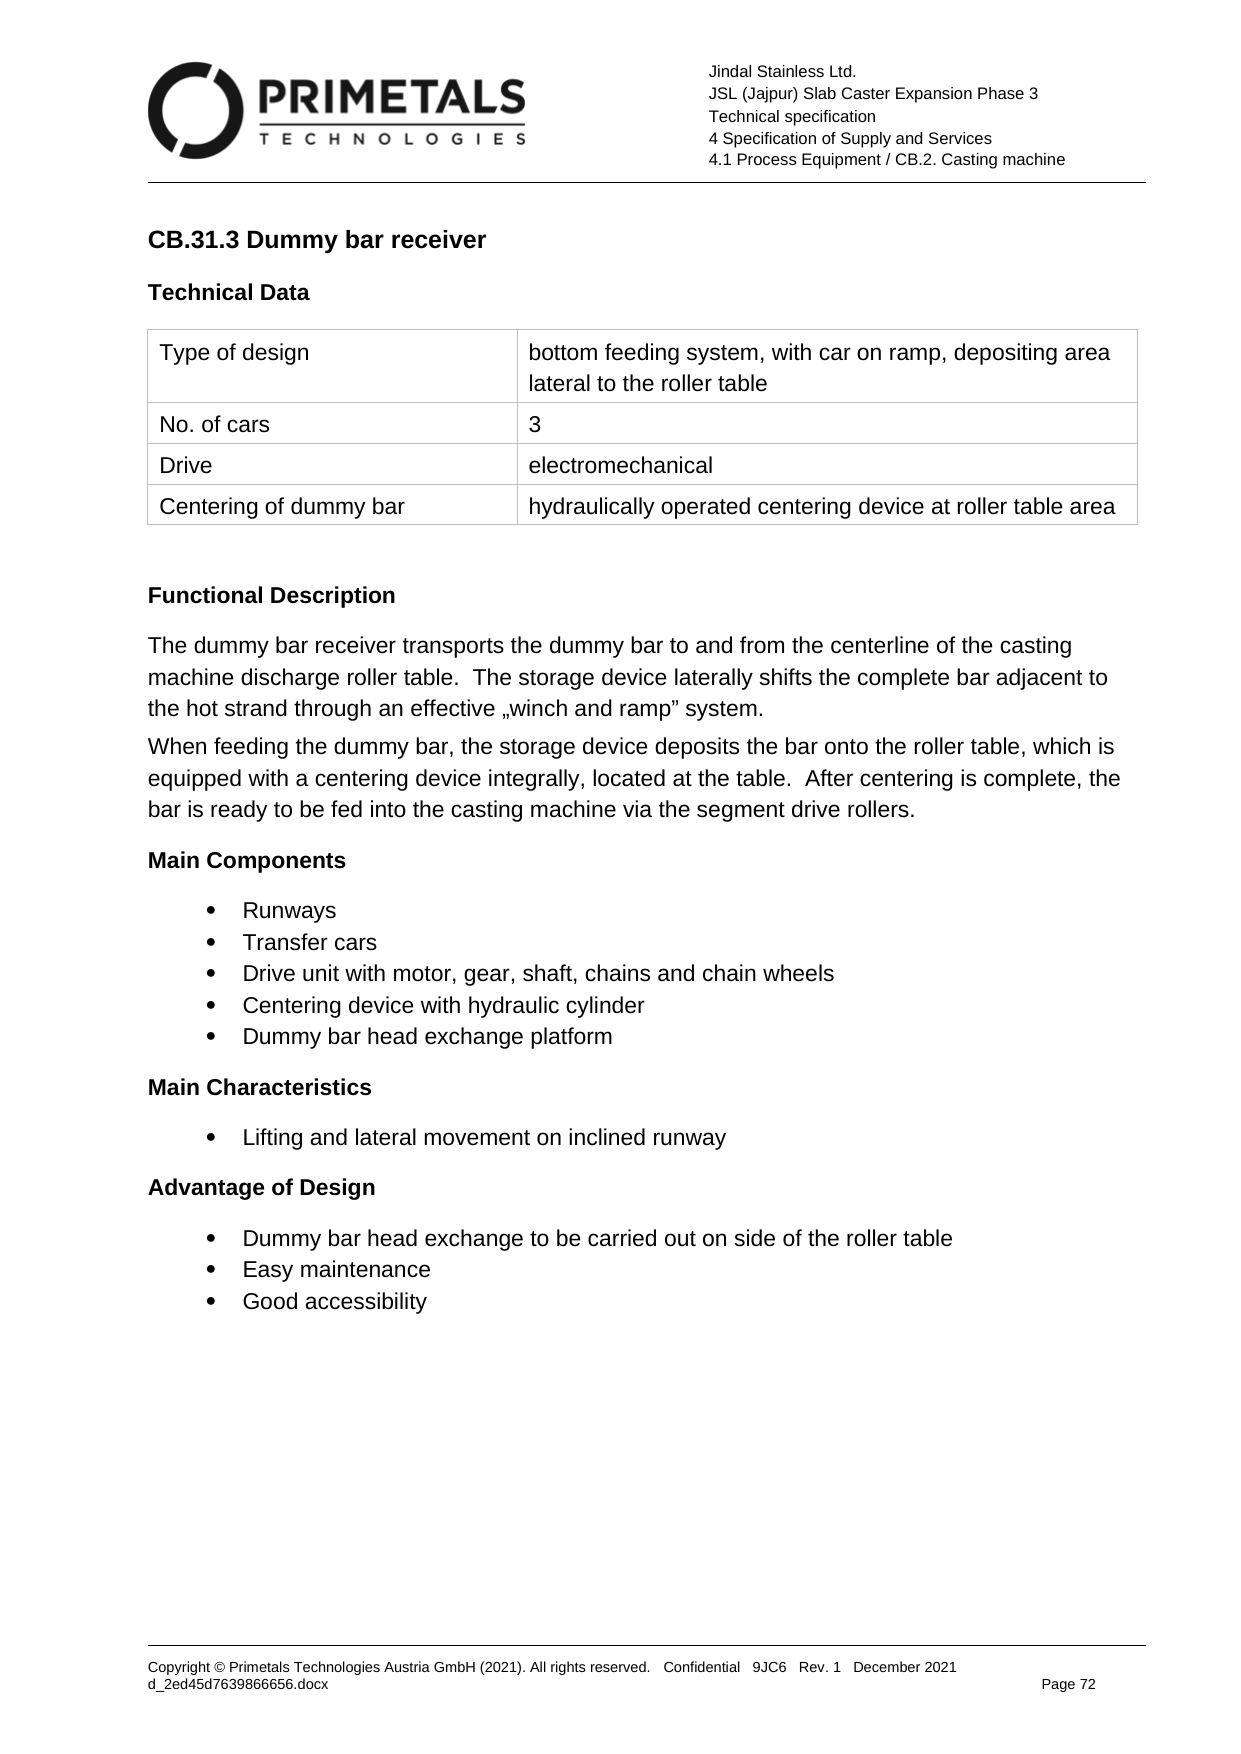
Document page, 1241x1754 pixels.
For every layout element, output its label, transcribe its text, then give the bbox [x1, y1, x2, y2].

text Drive unit with motor, gear, shaft, chains and chain wheels [207, 960, 1146, 986]
text Dummy bar head exchange platform [207, 1023, 1146, 1049]
table_cell 3 [518, 403, 1137, 442]
subtitle Functional Description [148, 582, 1146, 608]
subtitle Technical Data [148, 279, 1146, 305]
subtitle CB.31.3 Dummy bar receiver [148, 226, 1146, 254]
table_cell Drive [148, 444, 517, 483]
text Dummy bar head exchange to be carried out on side of the roller table [207, 1224, 1146, 1251]
text The dummy bar receiver transports the dummy bar to and from the centerline of the casting machine discharge roller table. The storage device laterally shifts the complete bar adjacent to the hot strand through an effective „winch and ramp” system. [148, 632, 1146, 722]
table_header bottom feeding system, with car on ramp, depositing area lateral to the roller table [518, 330, 1137, 402]
table_header Type of design [148, 330, 517, 402]
table_cell electromechanical [518, 444, 1137, 483]
text Lifting and lateral movement on inclined runway [207, 1124, 1146, 1150]
table_cell hydraulically operated centering device at roller table area [518, 485, 1137, 524]
text Runways [207, 897, 1146, 923]
text Good accessibility [207, 1288, 1146, 1314]
text Easy maintenance [207, 1256, 1146, 1282]
subtitle Main Characteristics [148, 1073, 1146, 1100]
picture [147, 61, 526, 160]
table_cell No. of cars [148, 403, 517, 442]
subtitle Advantage of Design [148, 1174, 1146, 1201]
text Centering device with hydraulic cylinder [207, 992, 1146, 1018]
table_cell Centering of dummy bar [148, 485, 517, 524]
text When feeding the dummy bar, the storage device deposits the bar onto the roller table, which is equipped with a centering device integrally, located at the table. After centering is complete, the bar is ready to be fed into the casting machine via the segment drive rollers. [148, 733, 1146, 823]
text Transfer cars [207, 928, 1146, 955]
subtitle Main Components [148, 847, 1146, 873]
